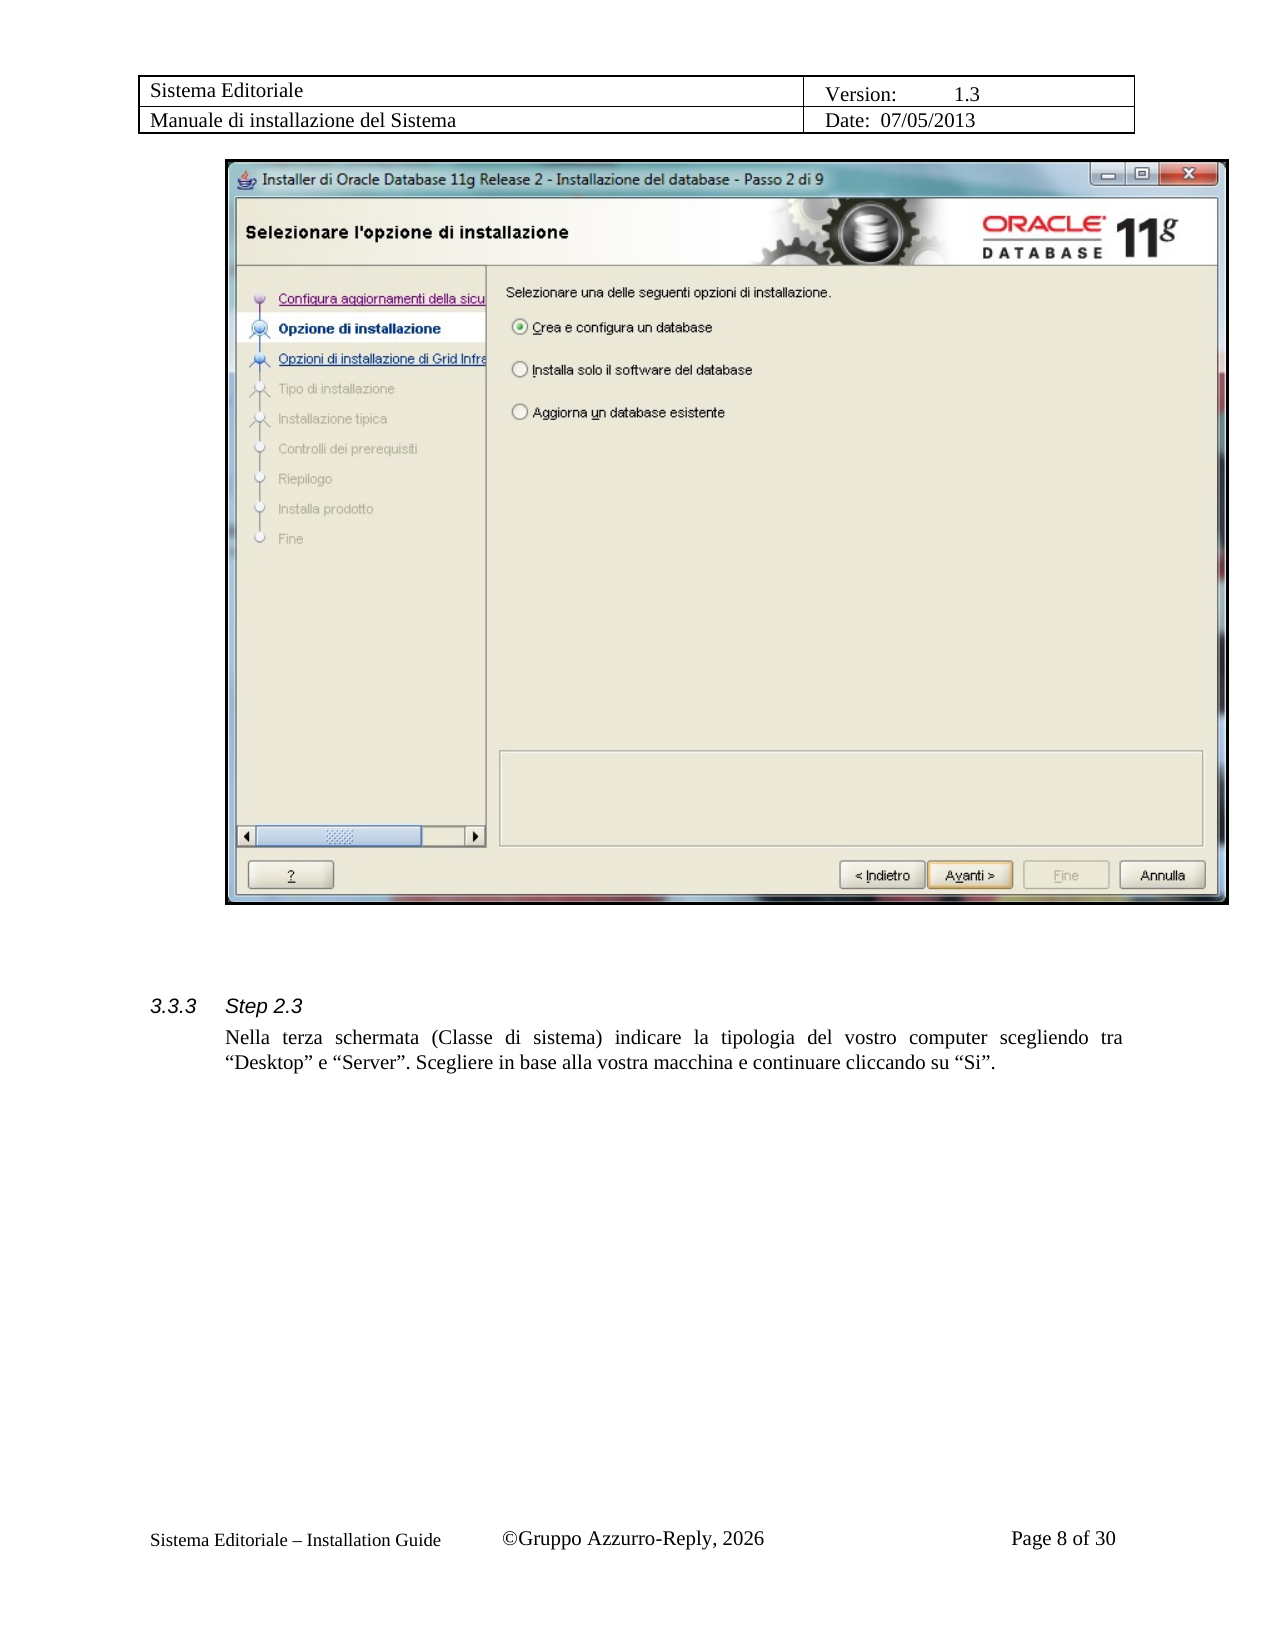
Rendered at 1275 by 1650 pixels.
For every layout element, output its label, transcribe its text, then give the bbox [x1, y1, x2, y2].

picture [228, 162, 1226, 902]
subtitle Step 2.3 [150, 993, 1125, 1018]
text Nella terza schermata (Classe di sistema) indicare la tipologia del vostro computer scegliendo tra “Desktop” e “Server”. Scegliere in base alla vostra macchina e continuare cliccando su “Si”. [225, 1024, 1125, 1074]
